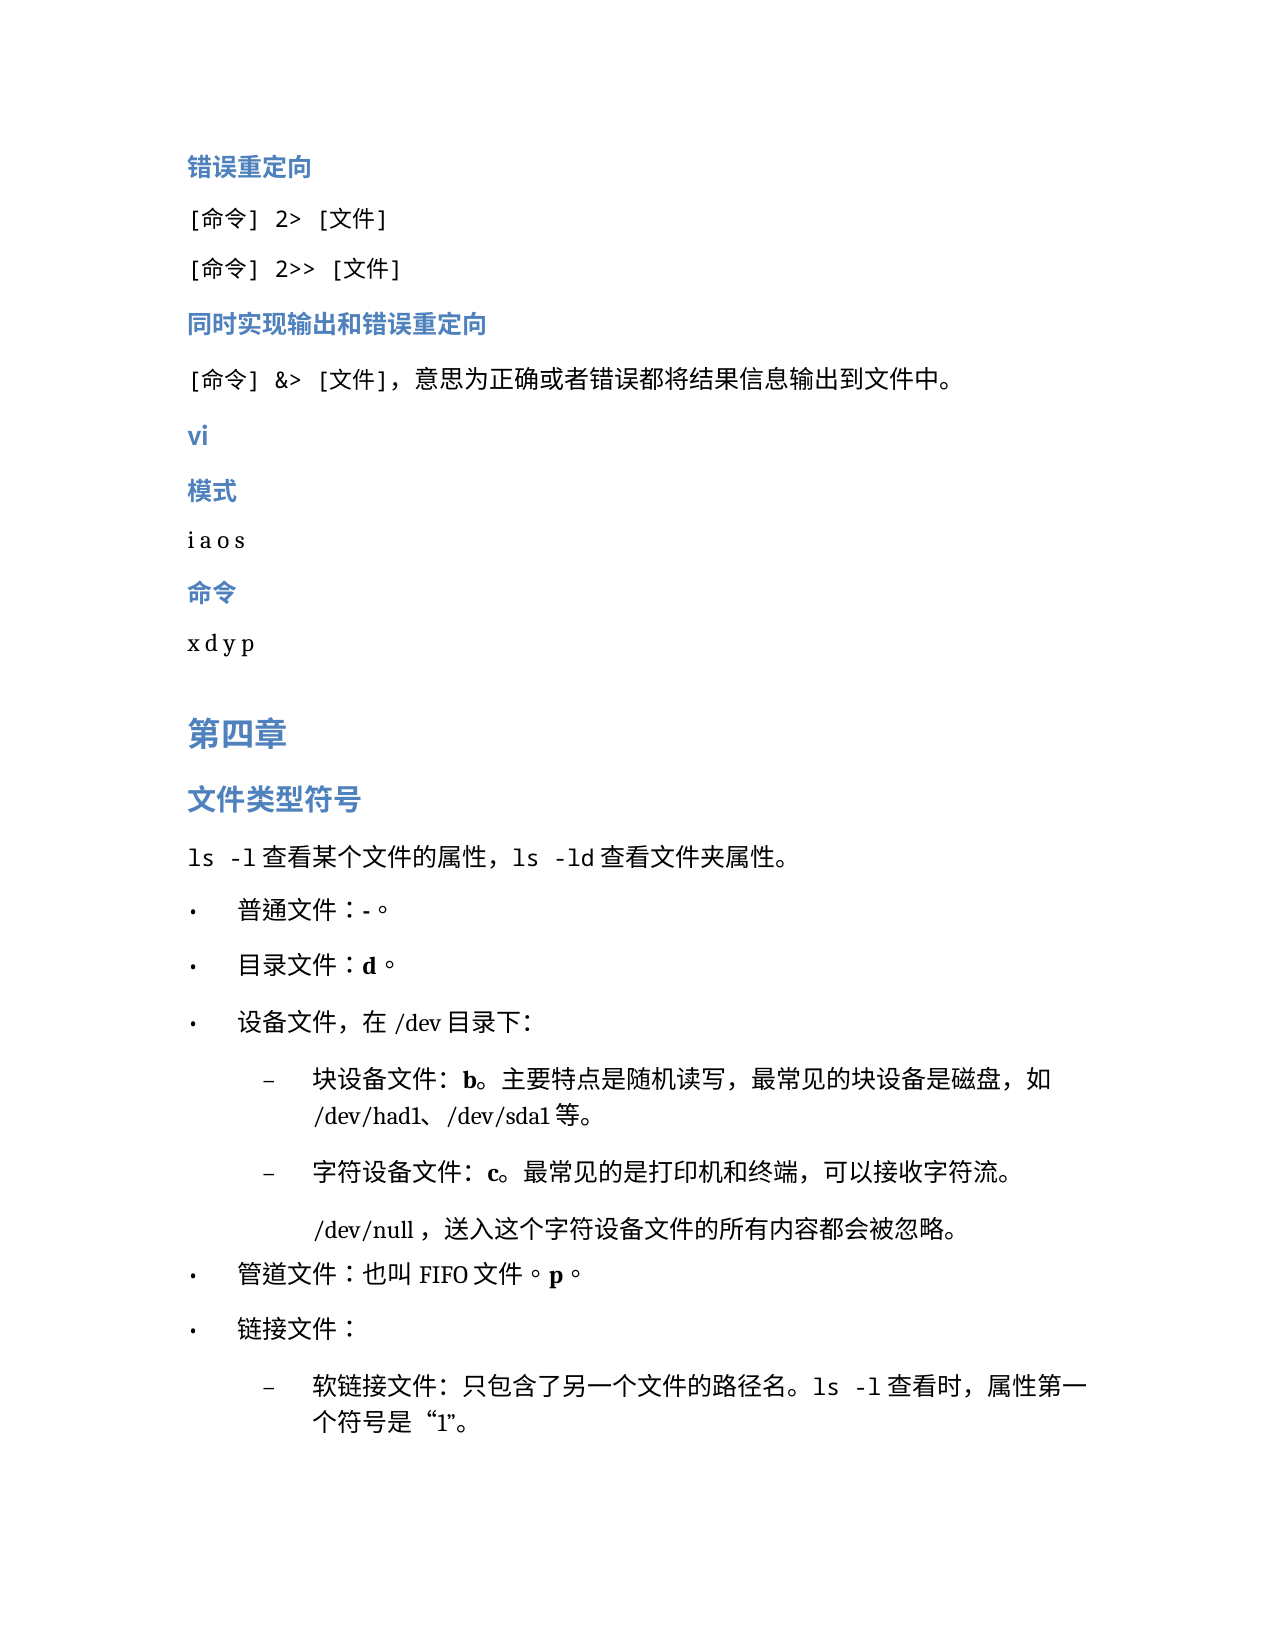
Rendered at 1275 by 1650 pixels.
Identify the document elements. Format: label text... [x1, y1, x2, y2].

list 普通文件：-。 [187, 892, 1087, 927]
text [命令] 2> [文件] [187, 203, 1087, 234]
list 块设备文件：b。主要特点是随机读写，最常见的块设备是磁盘，如 /dev/had1、/dev/sda1 等。 [262, 1059, 1087, 1132]
subtitle 模式 [187, 473, 1087, 507]
subtitle 第四章 [187, 707, 1087, 756]
subtitle 同时实现输出和错误重定向 [187, 305, 1087, 341]
list 软链接文件：只包含了另一个文件的路径名。ls -l 查看时，属性第一个符号是“1”。 [262, 1366, 1087, 1439]
list /dev/null ，送入这个字符设备文件的所有内容都会被忽略。 [262, 1210, 1037, 1246]
list 设备文件，在 /dev 目录下： [187, 1002, 1087, 1038]
text ls -l 查看某个文件的属性，ls -ld 查看文件夹属性。 [187, 837, 1087, 874]
subtitle 命令 [187, 576, 1087, 610]
text i a o s [187, 526, 1087, 555]
text [命令] 2>> [文件] [187, 253, 1087, 284]
list 字符设备文件：c。最常见的是打印机和终端，可以接收字符流。 [262, 1153, 1087, 1189]
subtitle 错误重定向 [187, 150, 1087, 184]
list 管道文件：也叫 FIFO 文件。p。 [187, 1256, 1087, 1291]
text [命令] &> [文件]，意思为正确或者错误都将结果信息输出到文件中。 [187, 360, 1087, 396]
list 链接文件： [187, 1311, 1087, 1345]
subtitle 文件类型符号 [187, 776, 1087, 819]
list 目录文件：d。 [187, 947, 1087, 981]
subtitle vi [187, 417, 1087, 453]
text x d y p [187, 629, 1087, 657]
